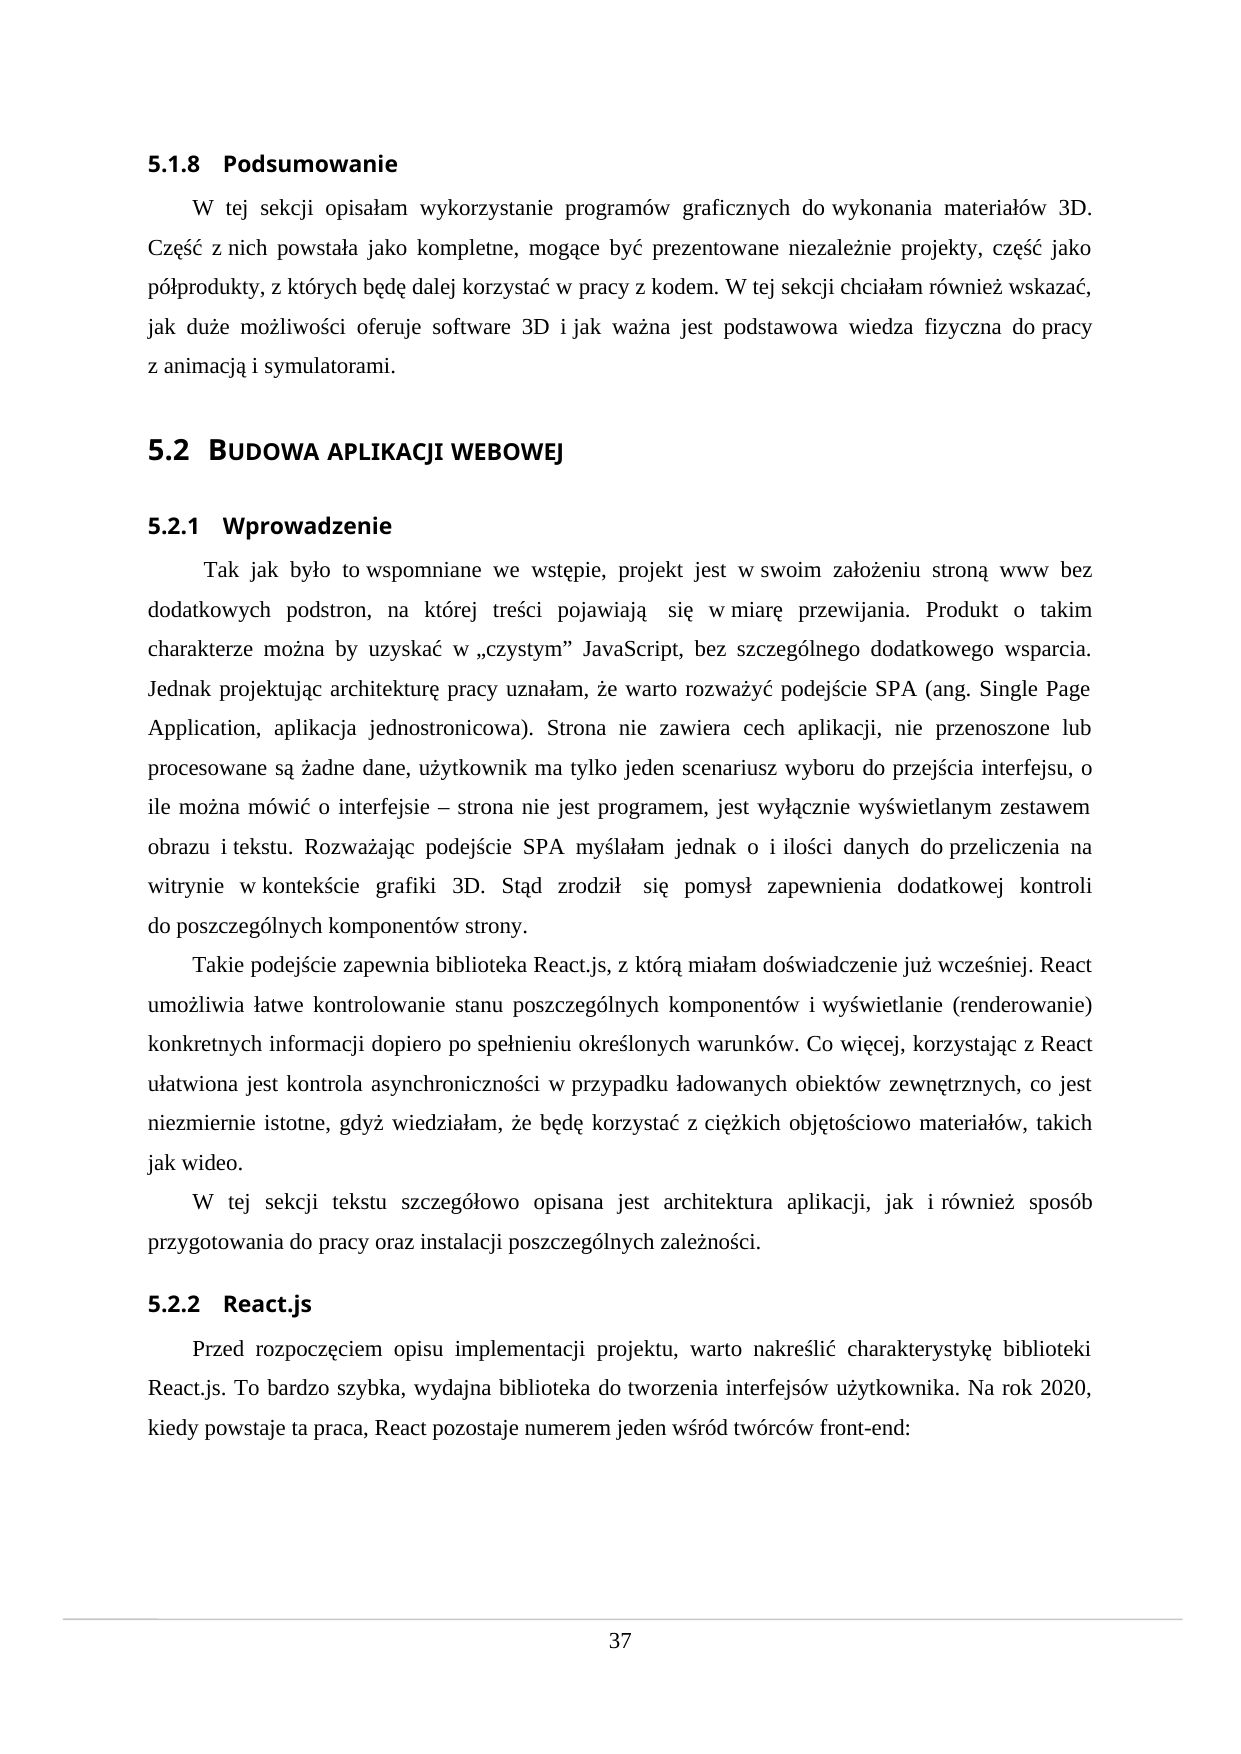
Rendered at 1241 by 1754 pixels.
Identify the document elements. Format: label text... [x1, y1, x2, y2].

text Tak jak było to wspomniane we wstępie, projekt jest w swoim założeniu stroną www bez dodatkowych podstron, na której treści pojawiają się w miarę przewijania. Produkt o takim charakterze można by uzyskać w „czystym” JavaScript, bez szczególnego dodatkowego wsparcia. Jednak projektując architekturę pracy uznałam, że warto rozważyć podejście SPA (ang. Single Page Application, aplikacja jednostronicowa). Strona nie zawiera cech aplikacji, nie przenoszone lub procesowane są żadne dane, użytkownik ma tylko jeden scenariusz wyboru do przejścia interfejsu, o ile można mówić o interfejsie – strona nie jest programem, jest wyłącznie wyświetlanym zestawem obrazu i tekstu. Rozważając podejście SPA myślałam jednak o i ilości danych do przeliczenia na witrynie w kontekście grafiki 3D. Stąd zrodził się pomysł zapewnienia dodatkowej kontroli do poszczególnych komponentów strony. [148, 557, 1093, 938]
text Przed rozpoczęciem opisu implementacji projektu, warto nakreślić charakterystykę biblioteki React.js. To bardzo szybka, wydajna biblioteka do tworzenia interfejsów użytkownika. Na rok 2020, kiedy powstaje ta praca, React pozostaje numerem jeden wśród twórców front-end: [148, 1335, 1093, 1440]
subtitle React.js [148, 1288, 1093, 1319]
subtitle Wprowadzenie [148, 510, 1093, 541]
text W tej sekcji tekstu szczegółowo opisana jest architektura aplikacji, jak i również sposób przygotowania do pracy oraz instalacji poszczególnych zależności. [148, 1188, 1093, 1254]
text Takie podejście zapewnia biblioteka React.js, z którą miałam doświadczenie już wcześniej. React umożliwia łatwe kontrolowanie stanu poszczególnych komponentów i wyświetlanie (renderowanie) konkretnych informacji dopiero po spełnieniu określonych warunków. Co więcej, korzystając z React ułatwiona jest kontrola asynchroniczności w przypadku ładowanych obiektów zewnętrznych, co jest niezmiernie istotne, gdyż wiedziałam, że będę korzystać z ciężkich objętościowo materiałów, takich jak wideo. [148, 951, 1093, 1175]
subtitle Budowa aplikacji webowej [148, 429, 1093, 469]
subtitle Podsumowanie [148, 148, 1093, 179]
text W tej sekcji opisałam wykorzystanie programów graficznych do wykonania materiałów 3D. Część z nich powstała jako kompletne, mogące być prezentowane niezależnie projekty, część jako półprodukty, z których będę dalej korzystać w pracy z kodem. W tej sekcji chciałam również wskazać, jak duże możliwości oferuje software 3D i jak ważna jest podstawowa wiedza fizyczna do pracy z animacją i symulatorami. [148, 194, 1093, 379]
